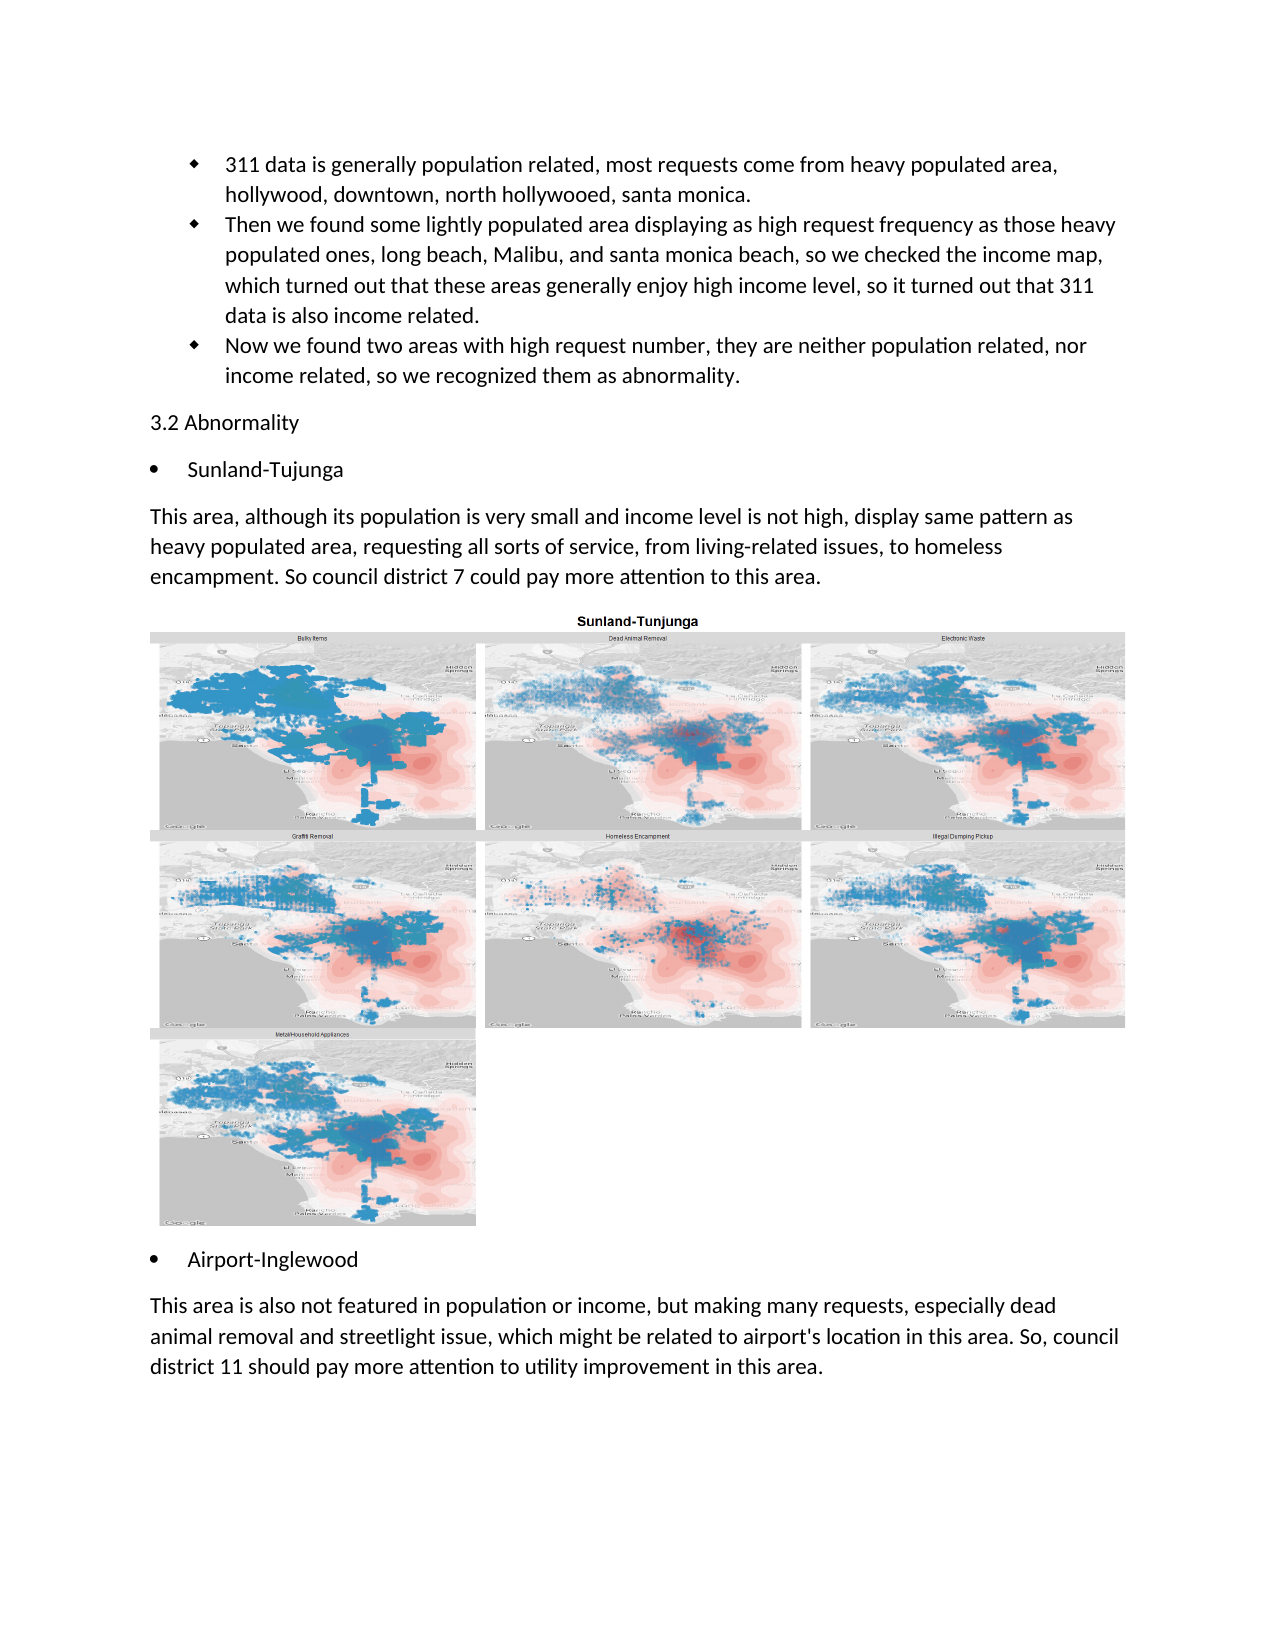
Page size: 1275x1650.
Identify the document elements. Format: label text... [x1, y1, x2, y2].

list Airport-Inglewood [150, 1245, 1125, 1273]
list Now we found two areas with high request number, they are neither population related, nor income related, so we recognized them as abnormality. [187, 331, 1125, 389]
picture [150, 609, 1125, 1226]
text This area, although its population is very small and income level is not high, display same pattern as heavy populated area, requesting all sorts of service, from living-related issues, to homeless encampment. So council district 7 could pay more attention to this area. [150, 502, 1125, 591]
text This area is also not featured in population or income, but making many requests, especially dead animal removal and streetlight issue, which might be related to airport's location in this area. So, council district 11 should pay more attention to utility improvement in this area. [150, 1292, 1125, 1380]
list Then we found some lightly populated area displaying as high request frequency as those heavy populated ones, long beach, Malibu, and santa monica beach, so we checked the income map, which turned out that these areas generally enjoy high income level, so it turned out that 311 data is also income related. [187, 210, 1125, 329]
list 311 data is generally population related, most requests come from heavy populated area, hollywood, downtown, north hollywooed, santa monica. [187, 150, 1125, 208]
text 3.2 Abnormality [150, 408, 1125, 436]
list Sunland-Tujunga [150, 455, 1125, 483]
